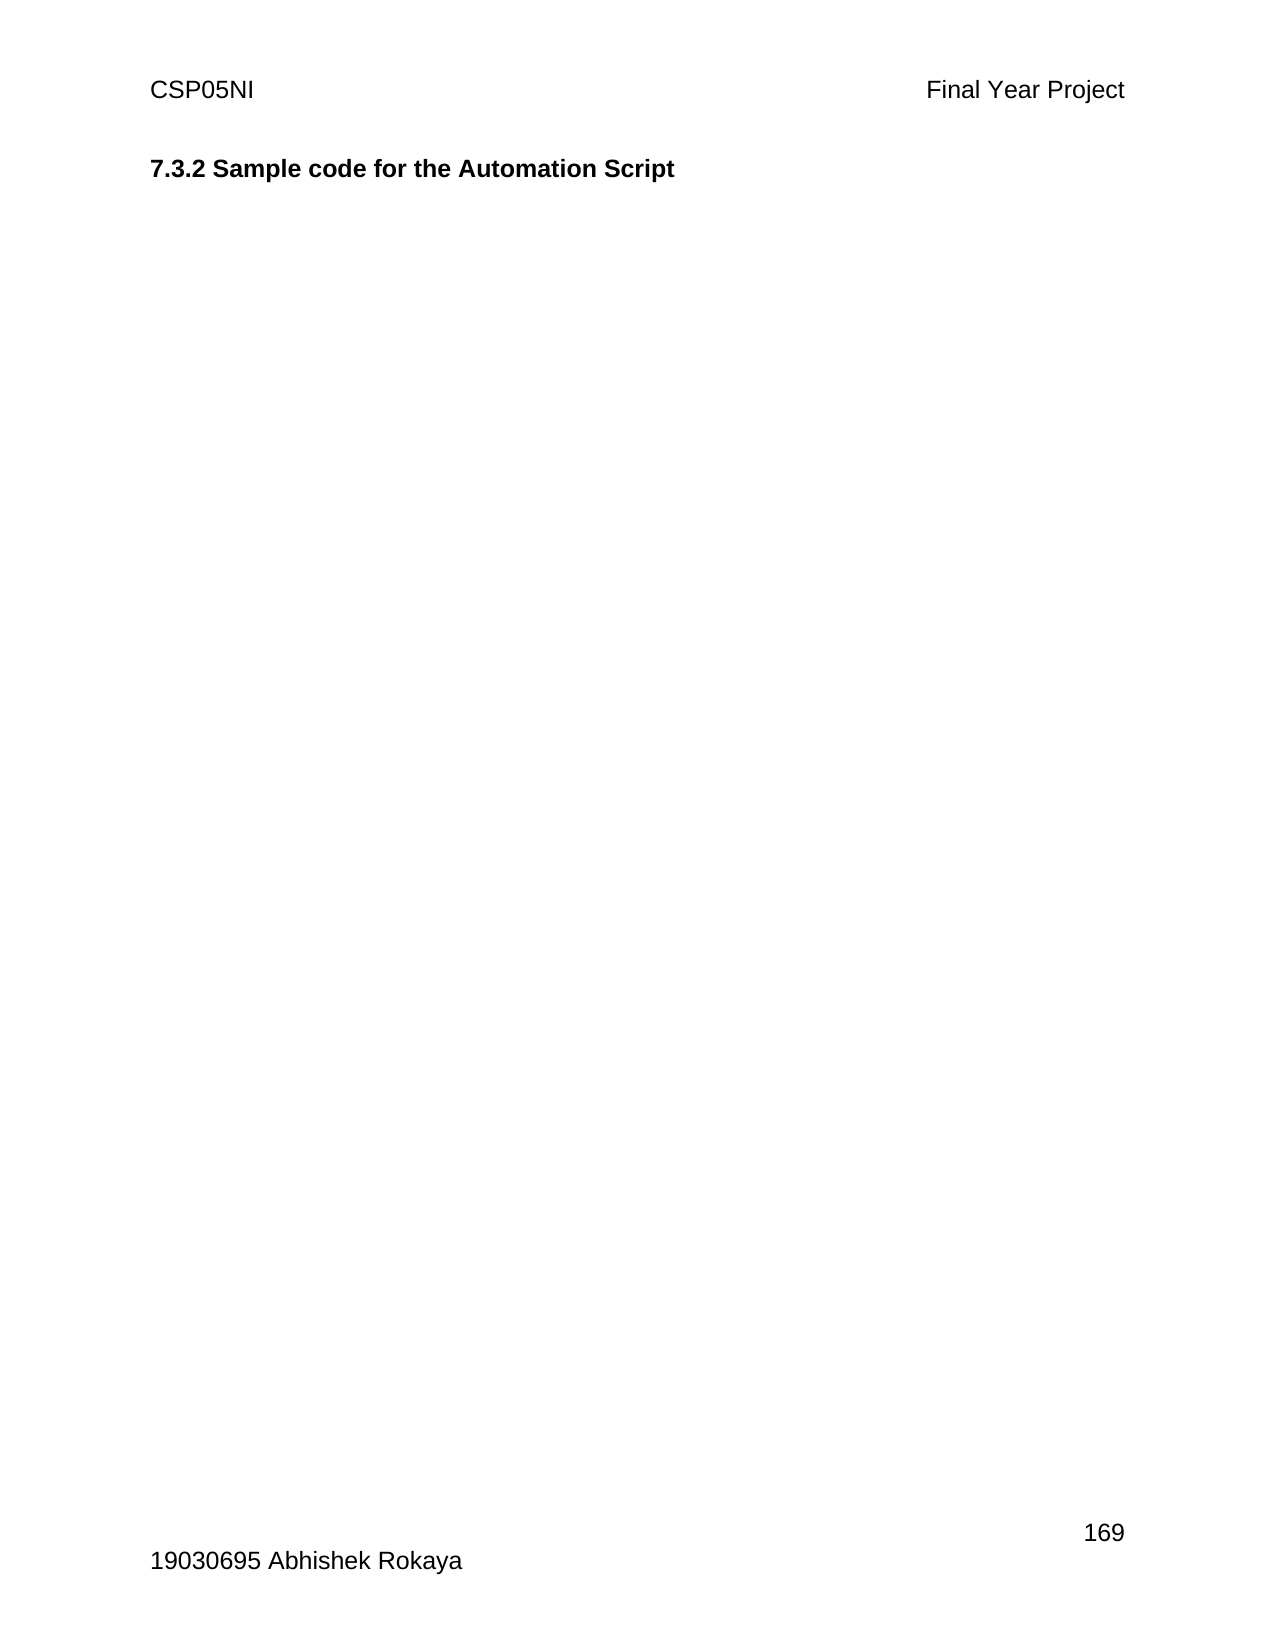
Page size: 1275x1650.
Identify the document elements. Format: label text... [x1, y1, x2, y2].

subtitle 7.3.2 Sample code for the Automation Script [150, 154, 1125, 183]
